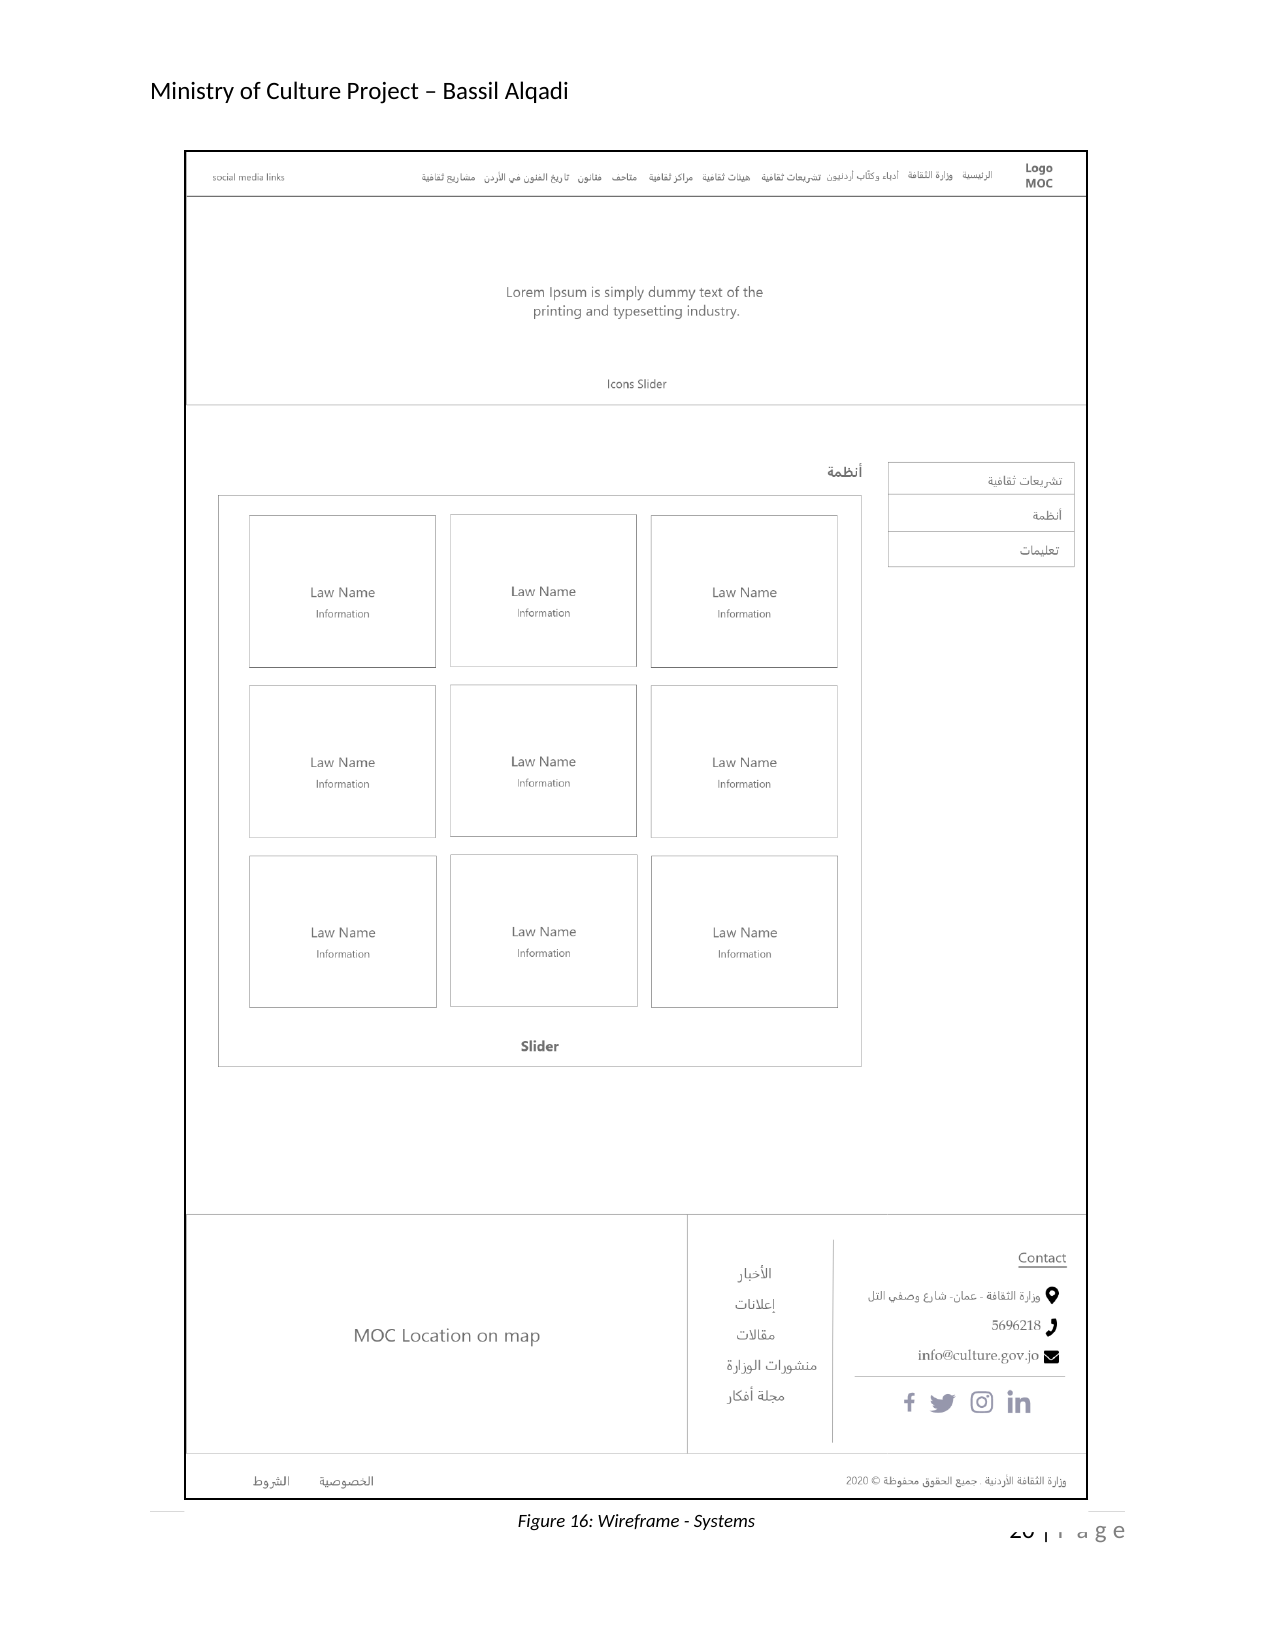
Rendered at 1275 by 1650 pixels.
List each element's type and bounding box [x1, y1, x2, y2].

picture [186, 152, 1086, 1498]
